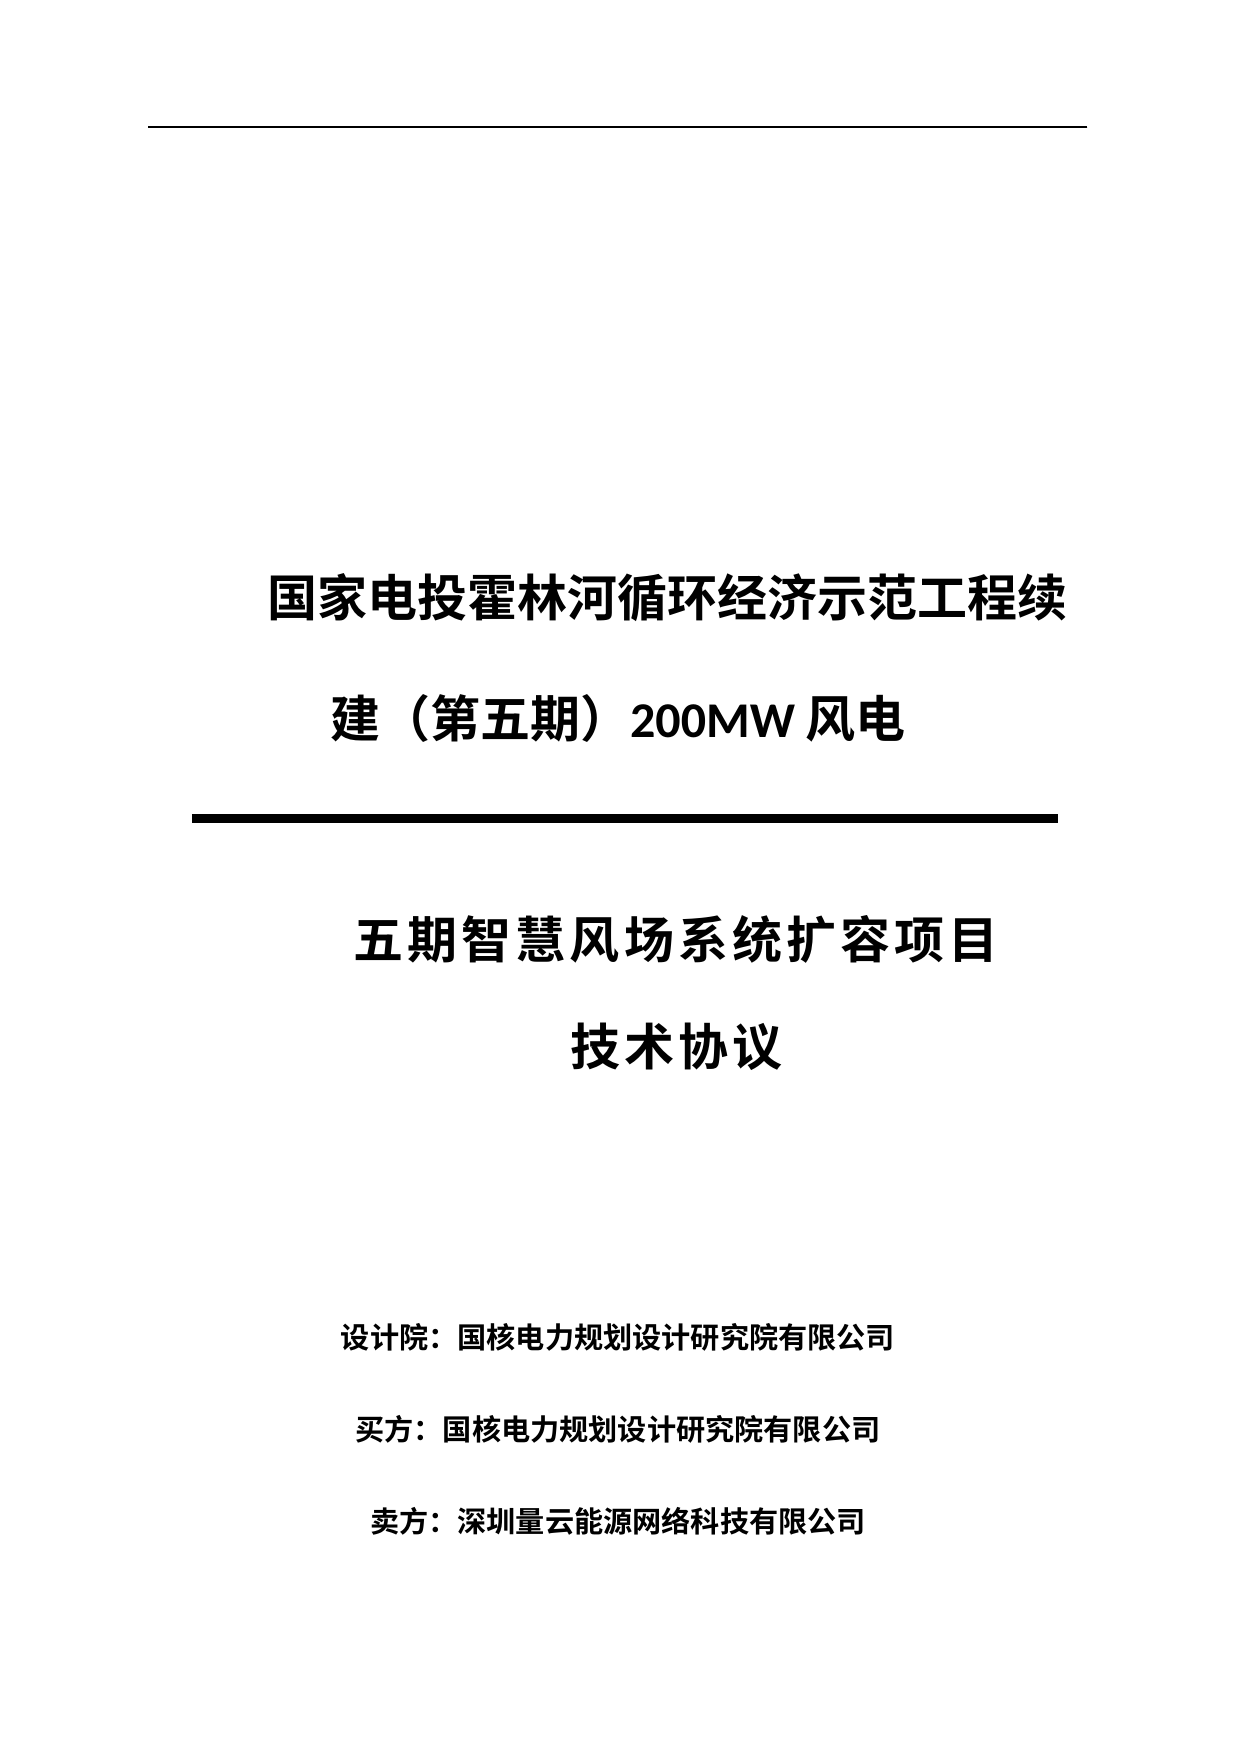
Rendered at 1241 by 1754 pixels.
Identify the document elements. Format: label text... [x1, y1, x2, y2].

text 买方：国核电力规划设计研究院有限公司 [148, 1395, 1087, 1460]
text 设计院：国核电力规划设计研究院有限公司 [148, 1303, 1087, 1368]
text 国家电投霍林河循环经济示范工程续建（第五期）200MW风电 [147, 546, 1087, 765]
text 卖方：深圳量云能源网络科技有限公司 [148, 1487, 1087, 1552]
text 五期智慧风场系统扩容项目 [148, 901, 1087, 973]
text 技术协议 [148, 1007, 1087, 1079]
